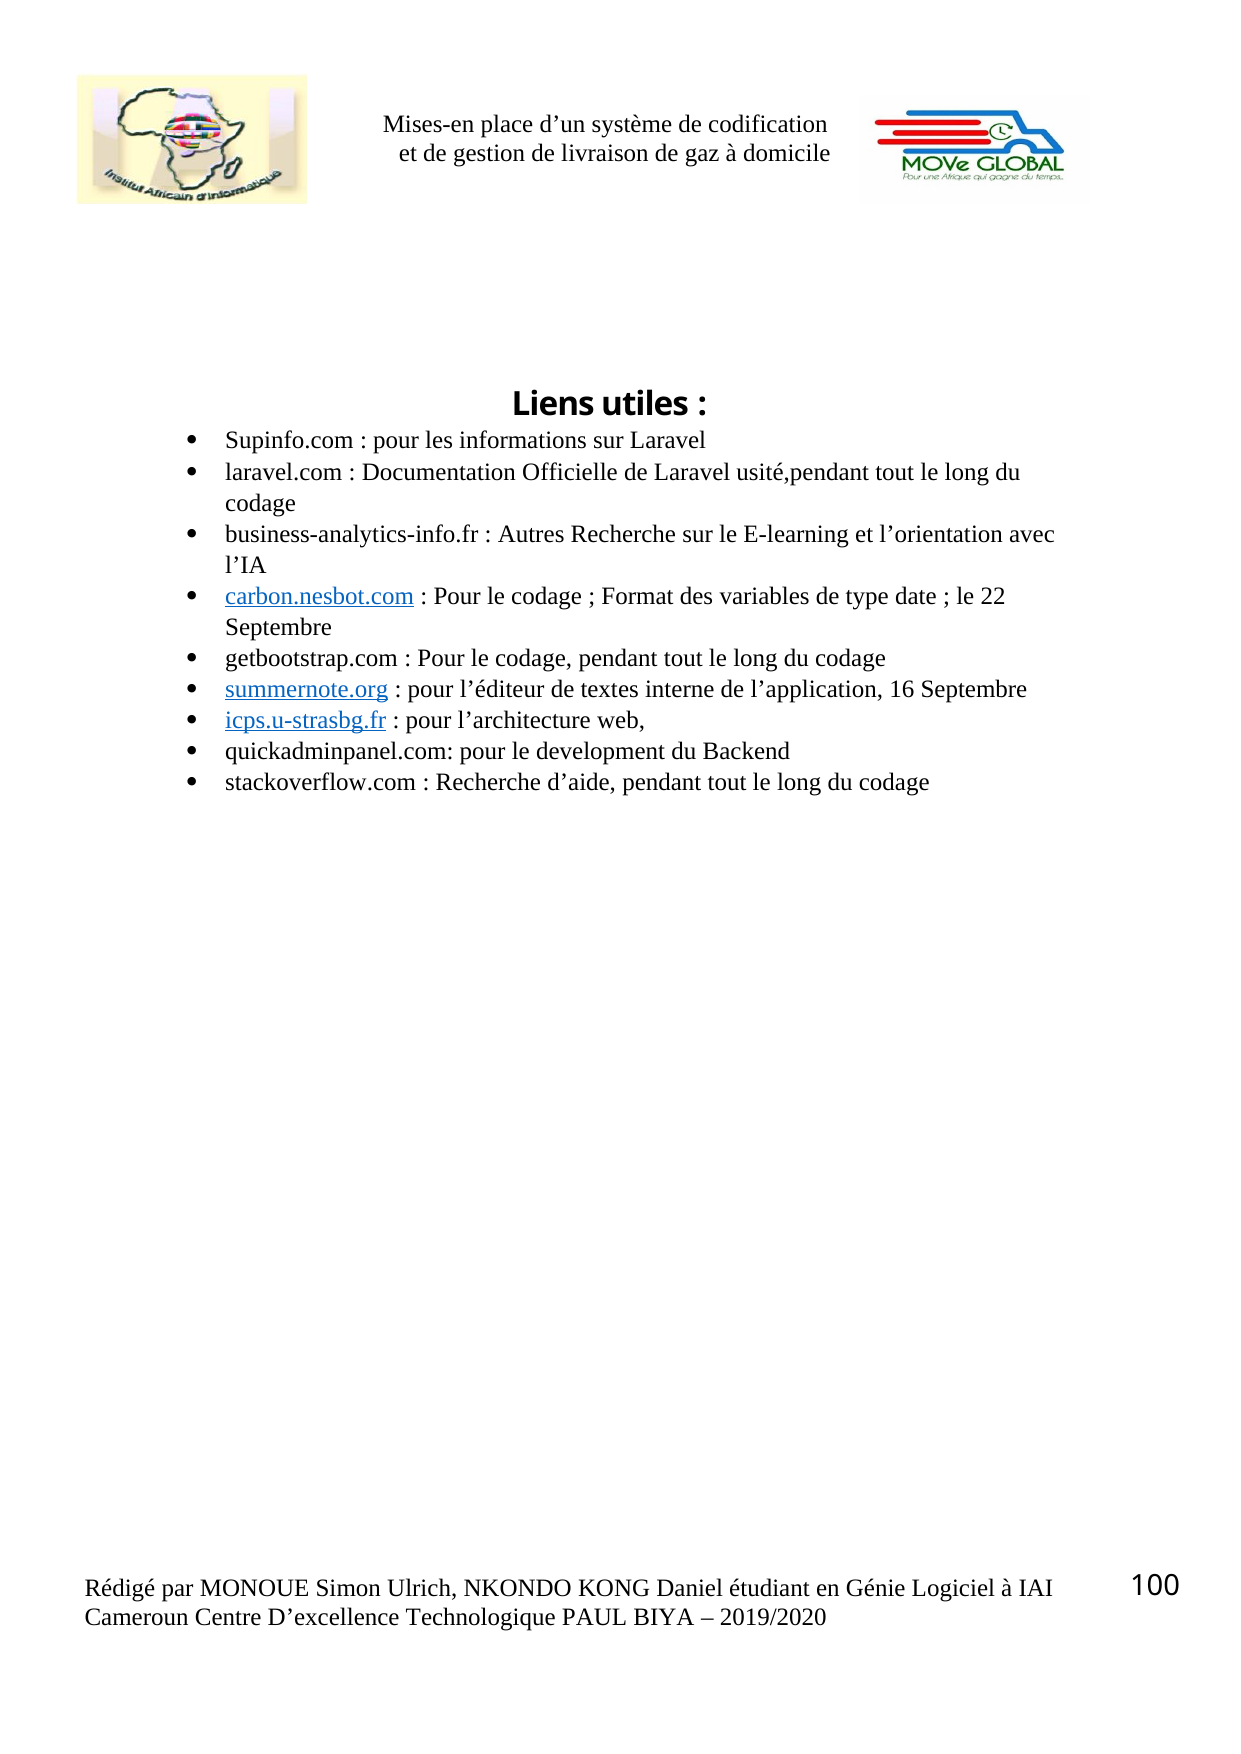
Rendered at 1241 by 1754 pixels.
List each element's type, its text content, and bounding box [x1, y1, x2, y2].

list getbootstrap.com : Pour le codage, pendant tout le long du codage [187, 643, 1069, 672]
list Supinfo.com : pour les informations sur Laravel [187, 426, 1069, 454]
list icps.u-strasbg.fr : pour l’architecture web, [187, 705, 1069, 734]
picture [859, 95, 1091, 204]
list laravel.com : Documentation Officielle de Laravel usité,pendant tout le long du codage [187, 457, 1069, 516]
list carbon.nesbot.com : Pour le codage ; Format des variables de type date ; le 22 Septembre [187, 581, 1069, 641]
list summernote.org : pour l’éditeur de textes interne de l’application, 16 Septembre [187, 674, 1069, 703]
list stackoverflow.com : Recherche d’aide, pendant tout le long du codage [187, 767, 1069, 796]
list quickadminpanel.com: pour le development du Backend [187, 736, 1069, 765]
list business-analytics-info.fr : Autres Recherche sur le E-learning et l’orientation avec l’IA [187, 519, 1069, 578]
title Liens utiles : [150, 380, 1069, 426]
